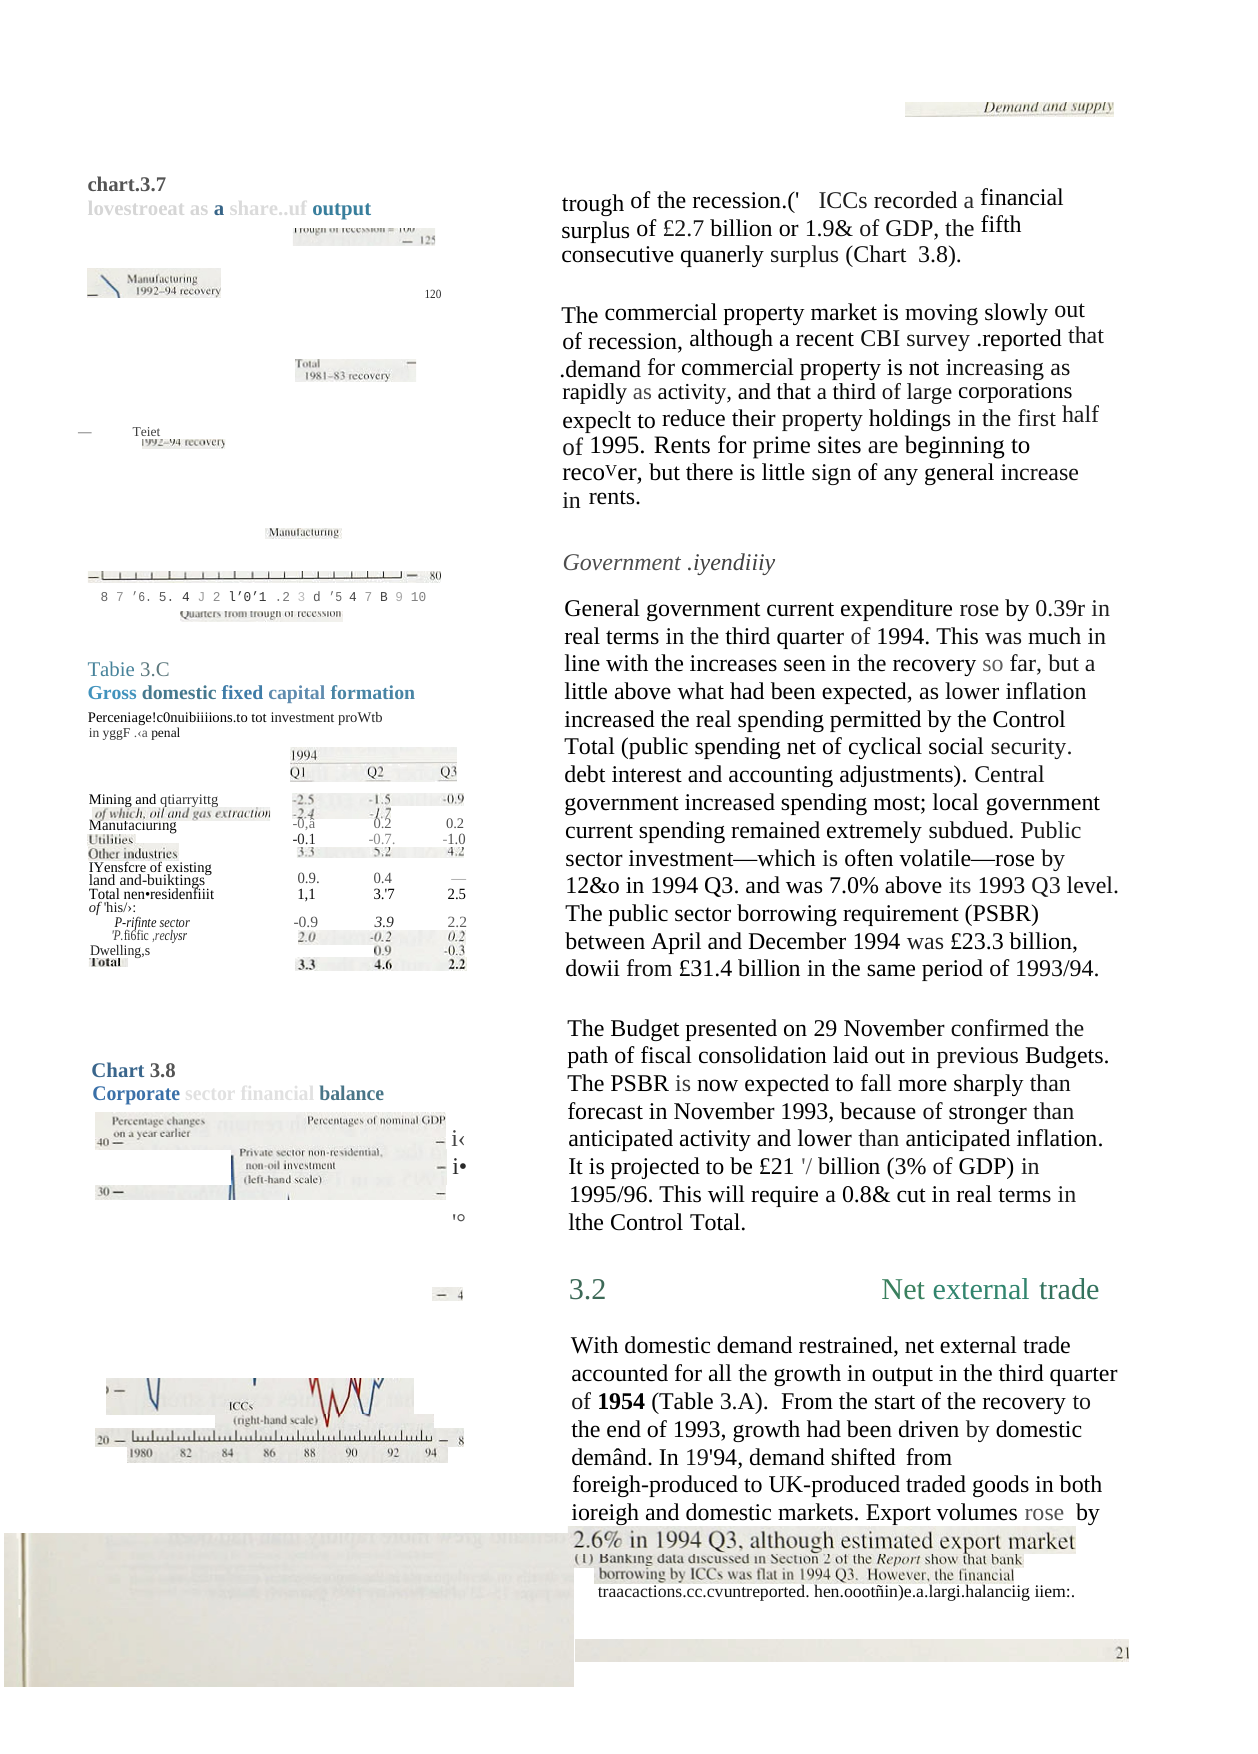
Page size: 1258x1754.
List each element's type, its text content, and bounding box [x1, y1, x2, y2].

text Mining and qtiarryittg [89, 791, 461, 808]
text Dwelling,s [90, 944, 270, 958]
text General government current expenditure rose by 0.39r in real terms in the third quarter of 1994. This was much in line with the increases seen in the recovery so far, but a little above what had been expected, as lower inflation increased the real spending permitted by the Control Total (public spending net of cyclical social security. debt interest and accounting adjustments). Central government increased spending most; local government [564, 594, 1114, 815]
subtitle Net external trade [568, 1271, 1141, 1306]
text -0.1 -0.7. -1.0 [292, 831, 470, 847]
picture [92, 807, 271, 821]
text lovestroeat as a share..uf output [87, 196, 444, 219]
text -0,â 0.2 0.2 [292, 816, 470, 831]
text 1,1 3.'7 2.5 [297, 887, 470, 902]
text 8 7 ’6. 5. 4 J 2 l’0’1 .2 3 d ’5 4 7 B 9 10 [100, 590, 461, 606]
text Tabie 3.C [87, 657, 461, 681]
text Manufaciuring [89, 821, 270, 834]
picture [292, 808, 391, 816]
text 0.9. 0.4 — [297, 871, 470, 887]
picture [180, 611, 343, 622]
text With domestic demand restrained, net external trade accounted for all the growth in output in the third quarter of 1954 (Table 3.A). From the start of the recovery to the end of 1993, growth had been driven by domestic demând. In 19'94, demand shifted from [571, 1331, 1122, 1470]
text 120 [284, 287, 441, 302]
text P-rifinte sector 'P.fi6fic ,reclysr [111, 916, 192, 944]
picture [4, 1526, 1076, 1687]
text Chart 3.8 [91, 1058, 387, 1082]
picture [290, 747, 457, 782]
picture [95, 1112, 447, 1200]
text -0.9 3.9 2.2 [293, 912, 470, 930]
text 1995/96. This will require a 0.8& cut in real terms in '° lthe Control Total. [452, 1180, 1087, 1236]
text i‹ anticipated activity and lower than anticipated inflation. i• It is projected to be £21 '/ billion (3% of GDP) in [451, 1124, 1108, 1180]
text chart.3.7 [87, 173, 444, 196]
text Government .iyendiiiy [562, 548, 1141, 576]
picture [295, 359, 417, 382]
text in yggF .‹a penal [88, 725, 461, 741]
text .demand for commercial property is not increasing as rapidly as activity, and that a third of large corporations expeclt to reduce their property holdings in the first half of 1995. Rents for prime sites are beginning to recoVer, but there is little sign of any general increase in rents. [559, 354, 1103, 513]
text trough of the recession.(' ICCs recorded a financial surplus of £2.7 billion or 1.9& of GDP, the fifth consecutive quanerly surplus (Chart 3.8). [561, 185, 1064, 268]
text current spending remained extremely subdued. Public sector investment—which is often volatile—rose by 12&o in 1994 Q3. and was 7.0% above its 1993 Q3 level. The public sector borrowing requirement (PSBR) between April and December 1994 was £23.3 billion, dowii from £31.4 billion in the same period of 1993/94. [565, 816, 1119, 982]
picture [87, 268, 221, 298]
picture [265, 528, 342, 539]
picture [95, 1378, 464, 1463]
text — Teiet [78, 423, 229, 439]
picture [142, 439, 226, 449]
picture [905, 102, 1114, 117]
text The Budget presented on 29 November confirmed the path of fiscal consolidation laid out in previous Budgets. The PSBR is now expected to fall more sharply than forecast in November 1993, because of stronger than [567, 1014, 1123, 1124]
text IYensfcre of existing land and-buiktings Total nen•residenfiiit of 'his/›: [88, 862, 224, 916]
text foreigh-produced to UK-produced traded goods in both ioreigh and domestic markets. Export volumes rose by [571, 1470, 1123, 1526]
text Perceniage!c0nuibiiiions.to tot investment proWtb [88, 709, 461, 725]
picture [87, 571, 441, 583]
text The commercial property market is moving slowly out of recession, although a recent CBI survey .reported that [561, 299, 1105, 354]
picture [87, 834, 179, 861]
picture [292, 228, 436, 246]
picture [296, 847, 464, 858]
picture [295, 930, 467, 971]
text Gross domestic fixed capital formation [87, 681, 461, 704]
picture [432, 1287, 463, 1301]
picture [575, 1639, 1129, 1662]
text Corporate sector financial balance [92, 1082, 387, 1105]
picture [88, 958, 128, 967]
